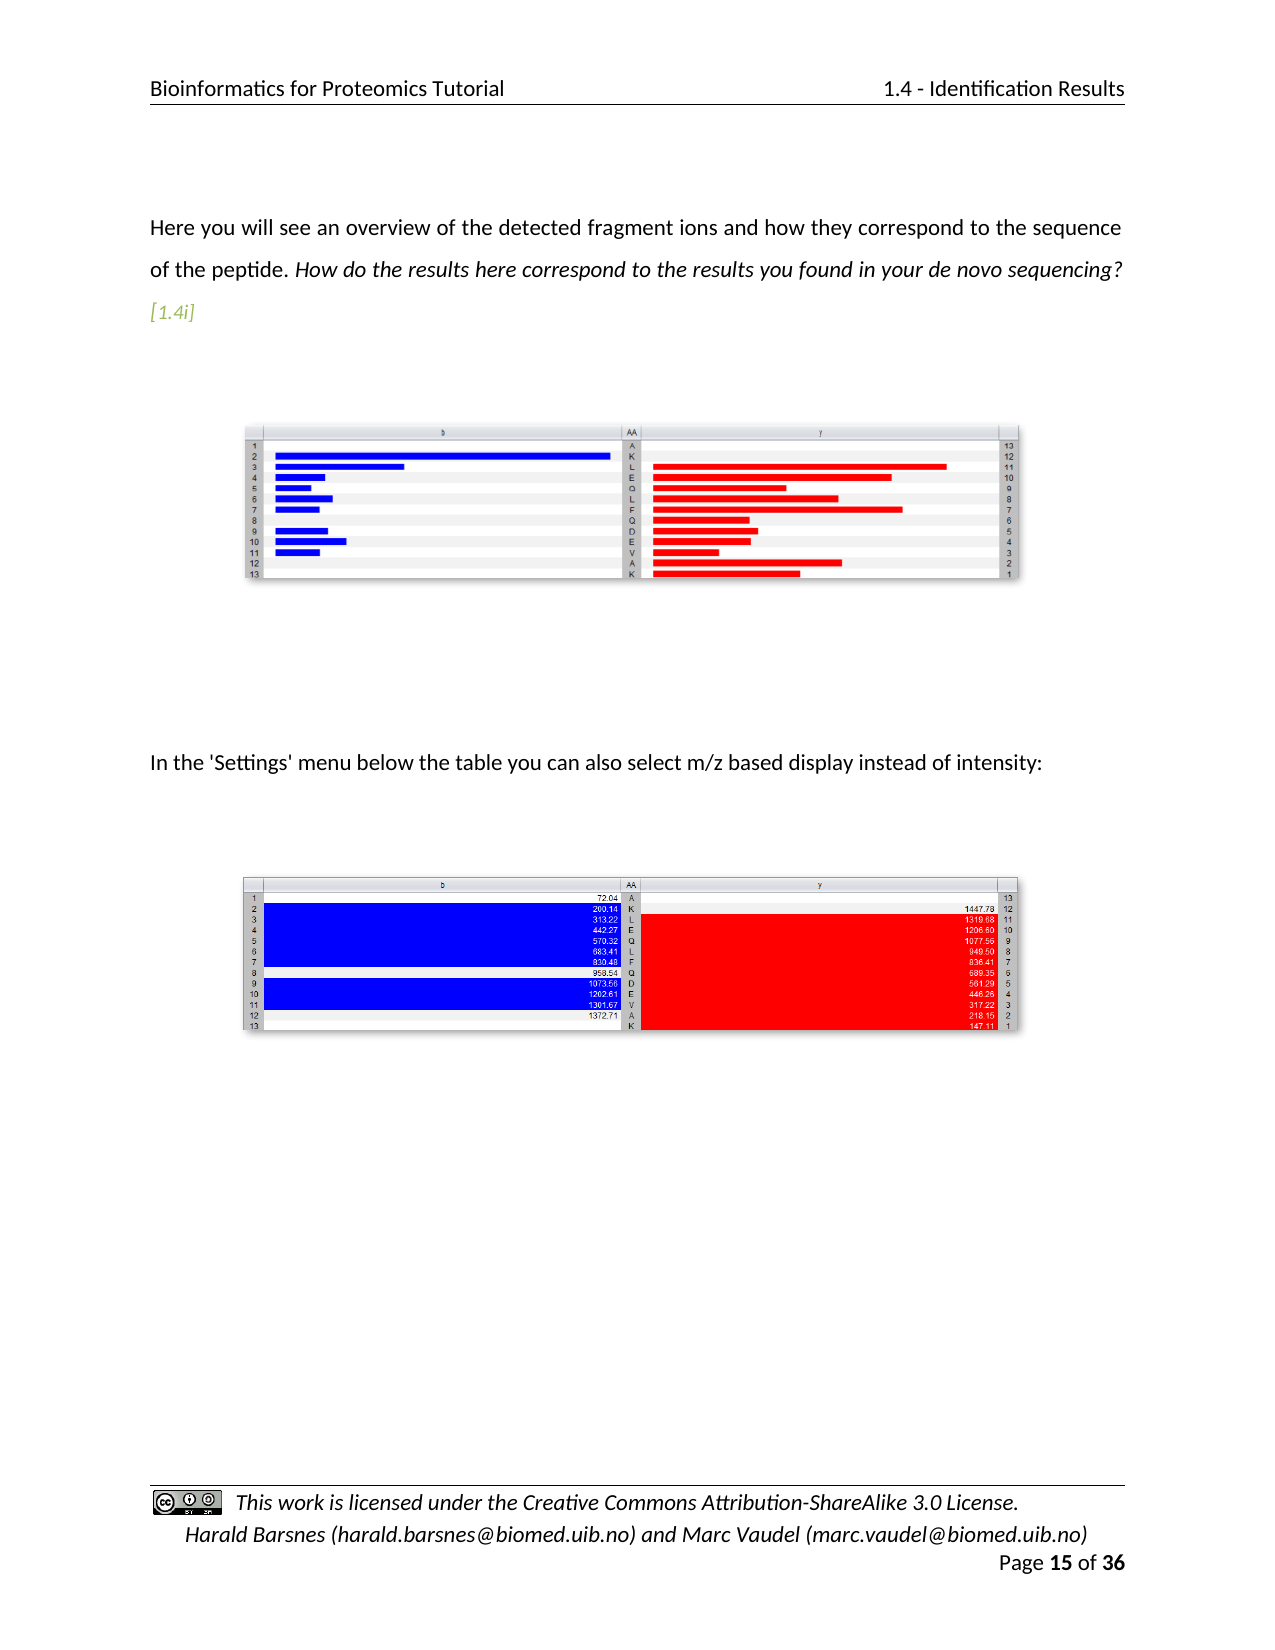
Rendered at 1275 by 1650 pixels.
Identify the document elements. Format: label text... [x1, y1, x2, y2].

picture [243, 877, 1018, 1030]
text In the 'Settings' menu below the table you can also select m/z based display instead of intensity: [150, 748, 1125, 777]
text Here you will see an overview of the detected fragment ions and how they correspond to the sequence of the peptide. How do the results here correspond to the results you found in your de novo sequencing? [1.4i] [150, 213, 1125, 325]
picture [245, 425, 1019, 578]
picture [153, 1490, 222, 1515]
